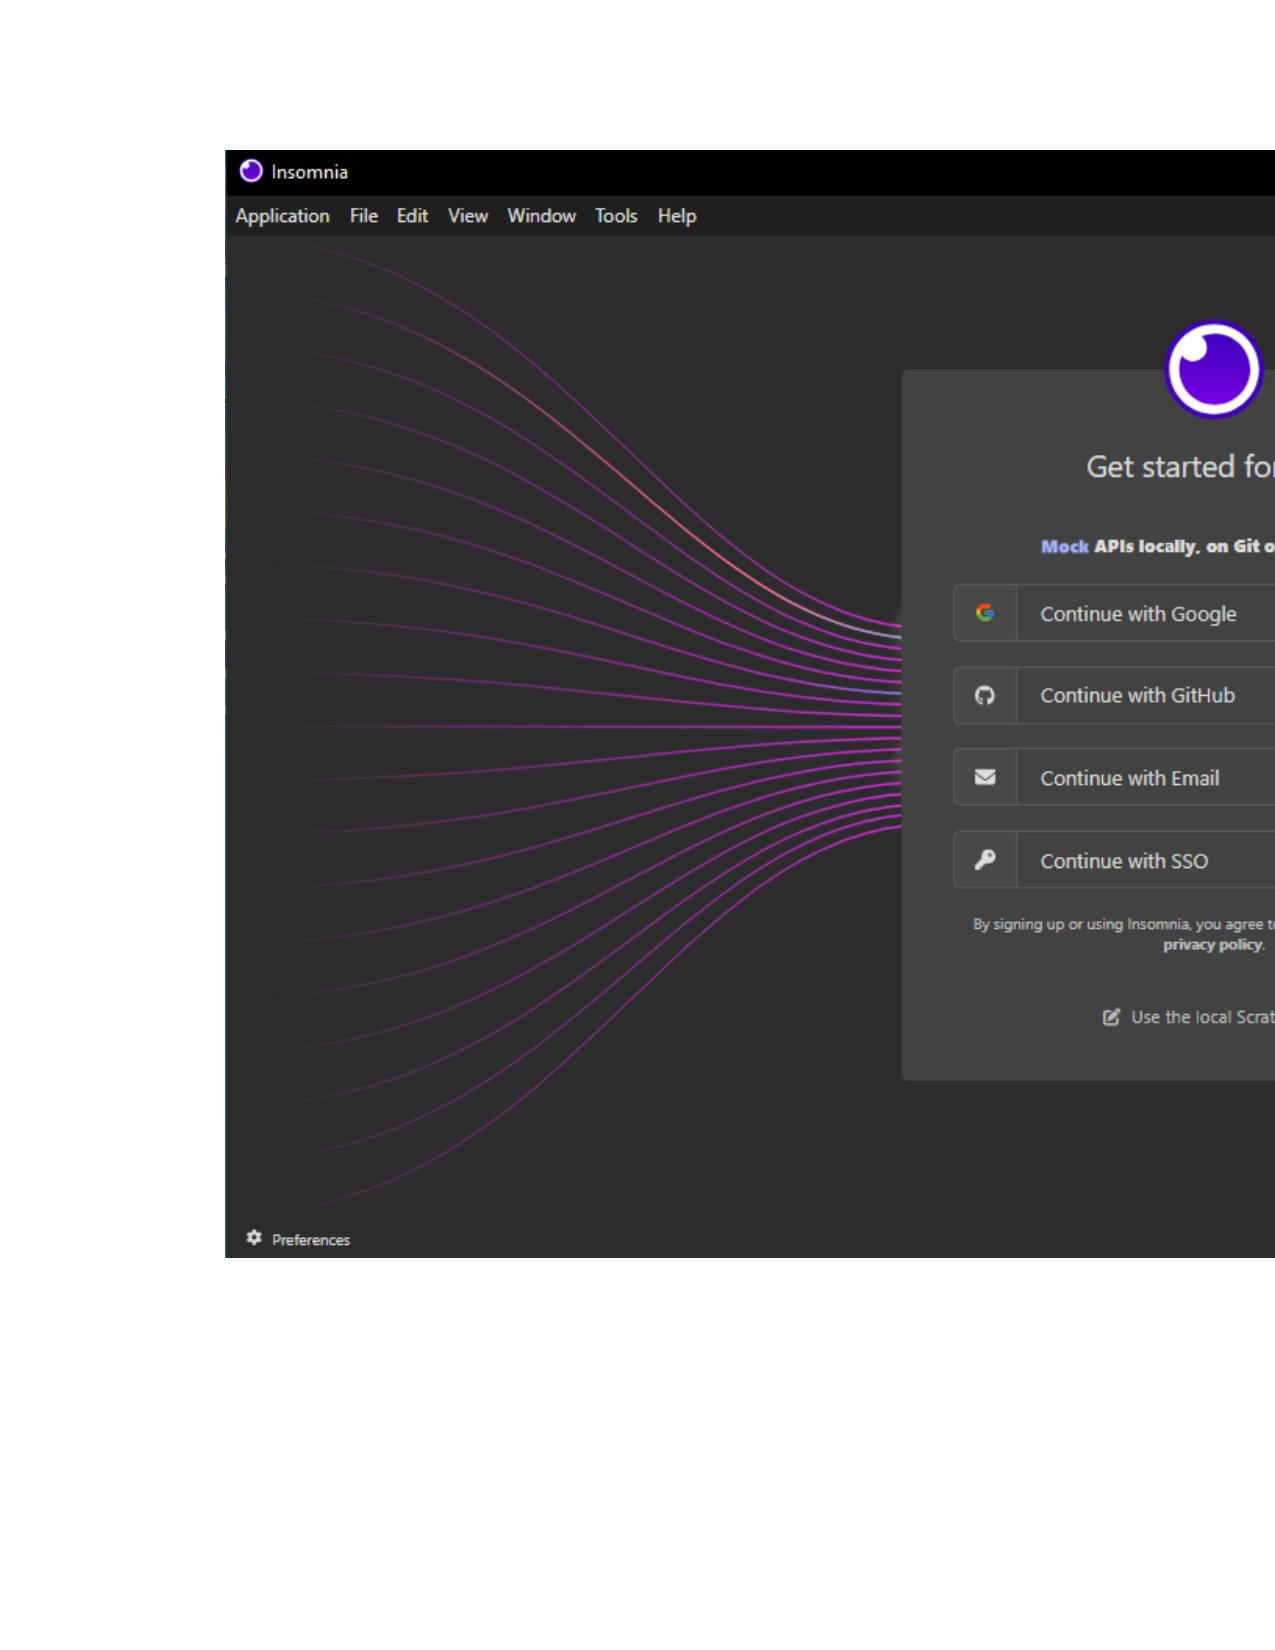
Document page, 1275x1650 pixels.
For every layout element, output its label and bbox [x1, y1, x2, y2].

picture [225, 150, 1275, 1258]
